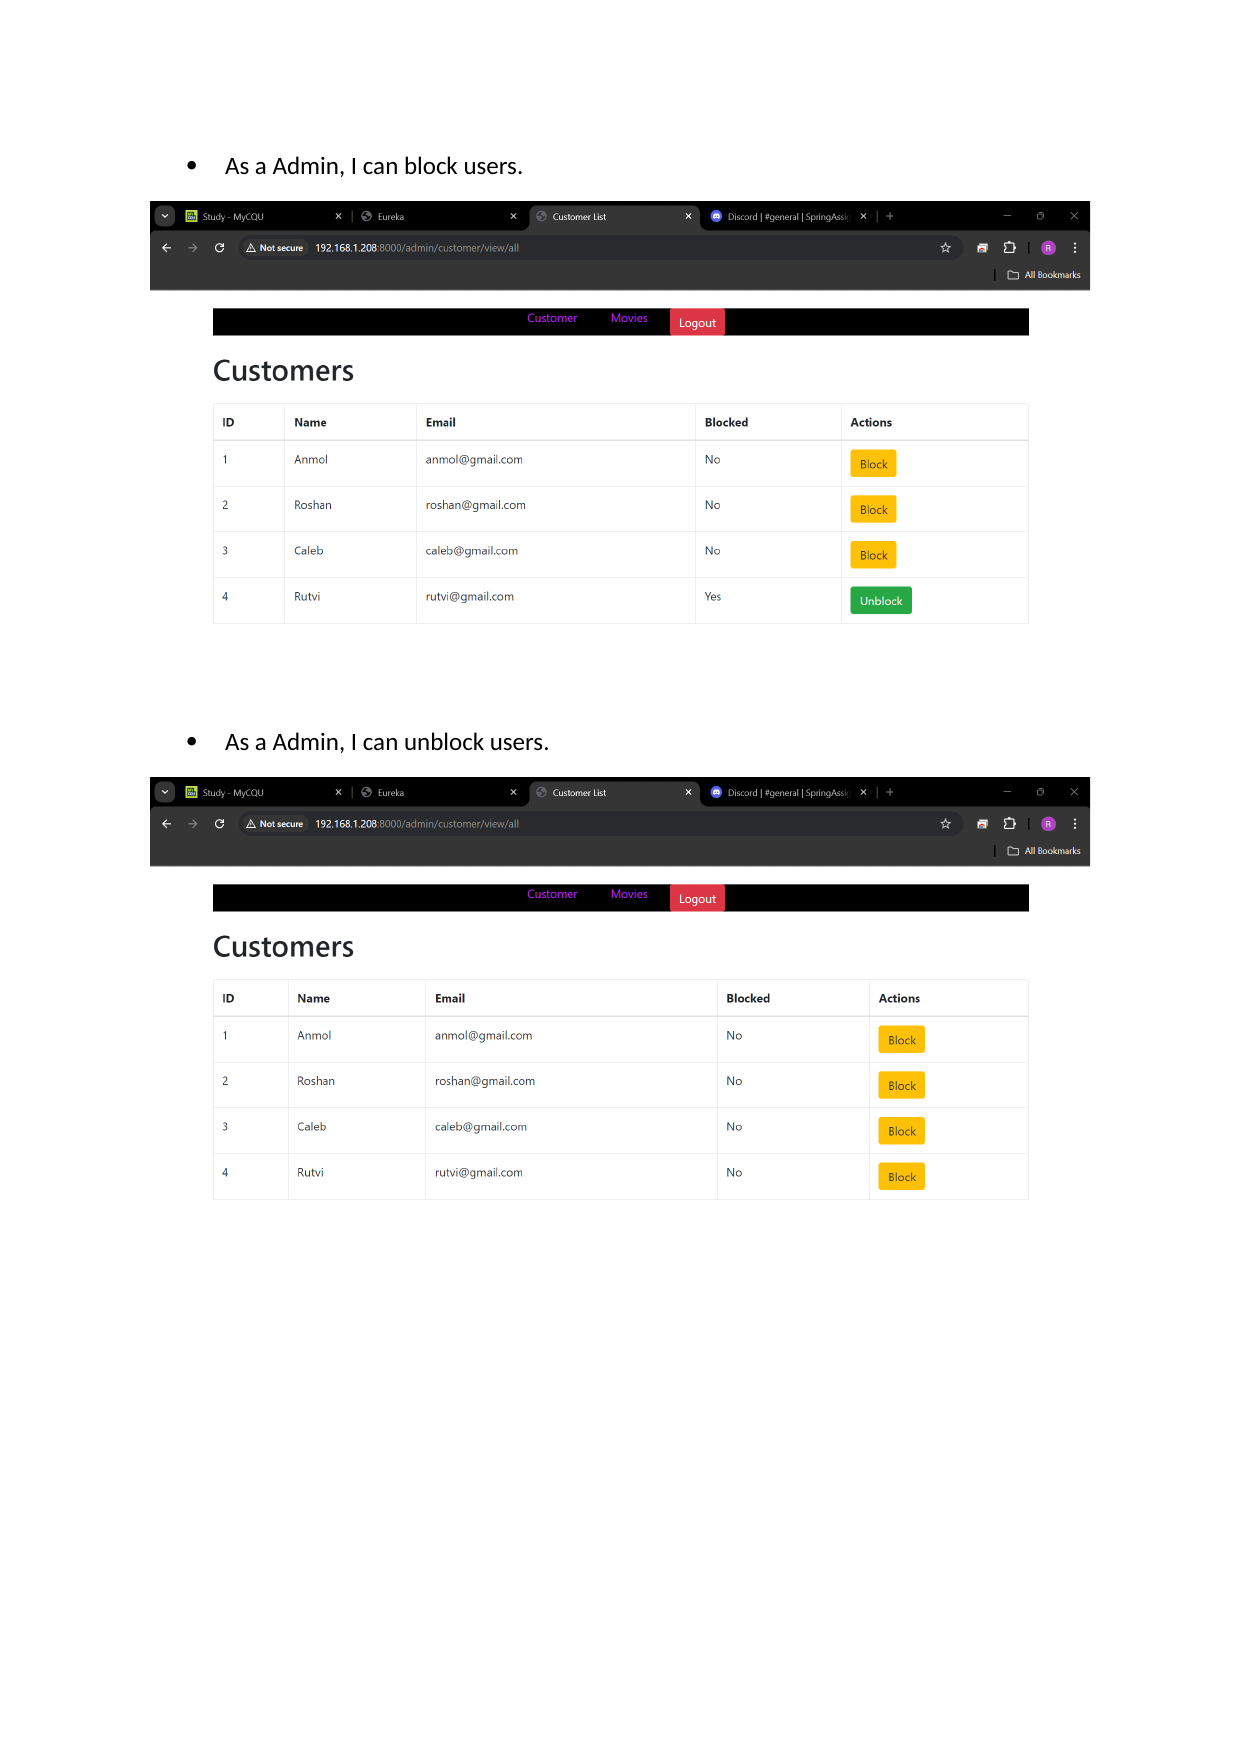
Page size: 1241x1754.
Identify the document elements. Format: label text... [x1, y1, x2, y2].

list As a Admin, I can unblock users. [187, 726, 1090, 757]
picture [150, 777, 1091, 1327]
picture [150, 201, 1091, 653]
list As a Admin, I can block users. [187, 150, 1090, 181]
